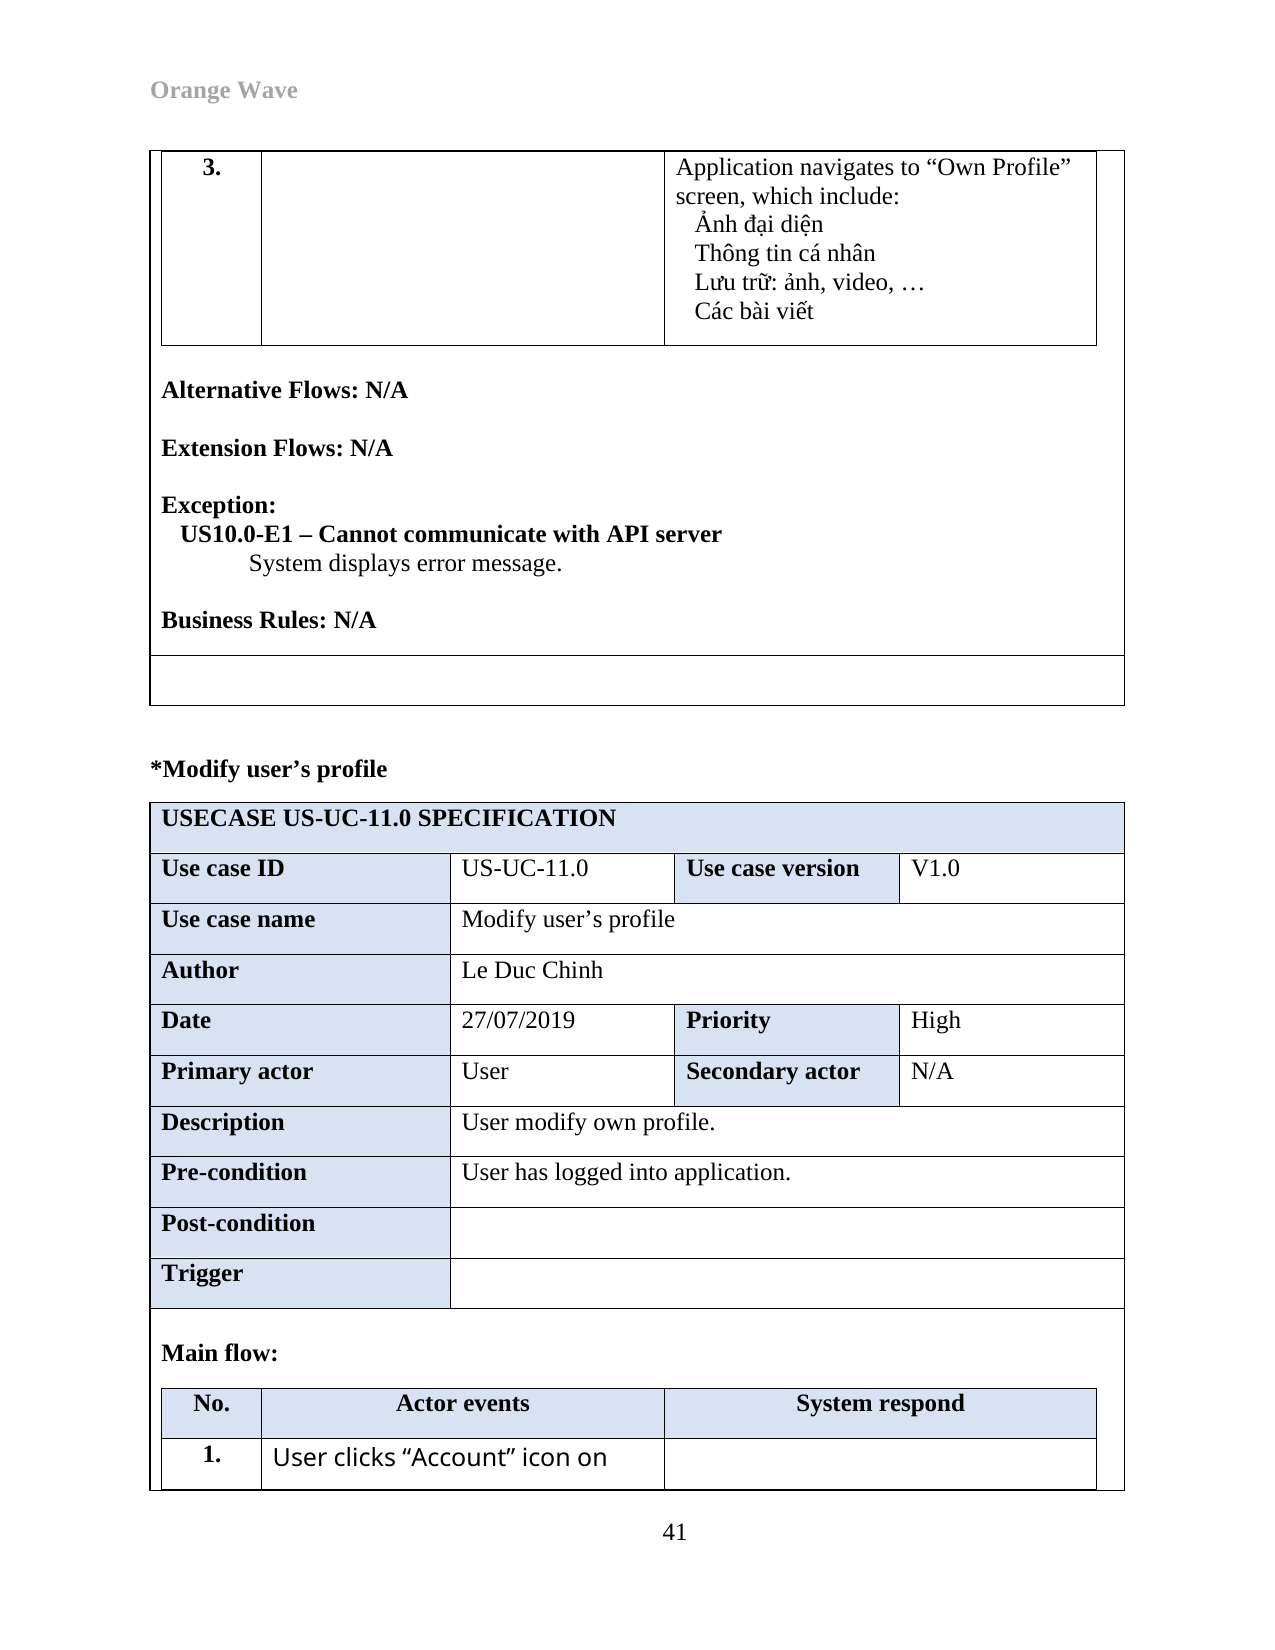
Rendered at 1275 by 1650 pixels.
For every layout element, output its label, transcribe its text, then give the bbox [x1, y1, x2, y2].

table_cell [151, 1309, 1124, 1490]
table_cell Author [151, 955, 450, 1004]
table_cell High [900, 1005, 1124, 1055]
table_header USECASE US-UC-11.0 SPECIFICATION [151, 803, 1124, 852]
table_cell User has logged into application. [451, 1157, 1124, 1207]
table_cell Use case ID [151, 854, 450, 903]
table_cell Date [151, 1005, 450, 1055]
table_cell User [451, 1056, 674, 1106]
table_cell Description [151, 1107, 450, 1156]
table_cell [451, 1259, 1124, 1308]
table_cell 27/07/2019 [451, 1005, 674, 1055]
table_cell Priority [675, 1005, 899, 1055]
text *Modify user’s profile [150, 754, 1200, 783]
table_cell Trigger [151, 1259, 450, 1308]
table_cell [151, 151, 1124, 655]
table_cell Le Duc Chinh [451, 955, 1124, 1004]
table_cell Post-condition [151, 1208, 450, 1257]
table_cell V1.0 [900, 854, 1124, 903]
table_cell Secondary actor [675, 1056, 899, 1106]
table_cell Use case name [151, 904, 450, 954]
table_cell Use case version [675, 854, 899, 903]
table_cell User modify own profile. [451, 1107, 1124, 1156]
table_cell N/A [900, 1056, 1124, 1106]
table_cell Modify user’s profile [451, 904, 1124, 954]
table_cell US-UC-11.0 [451, 854, 674, 903]
table_cell [151, 656, 1124, 705]
table_cell [451, 1208, 1124, 1257]
table_cell Pre-condition [151, 1157, 450, 1207]
table_cell Primary actor [151, 1056, 450, 1106]
